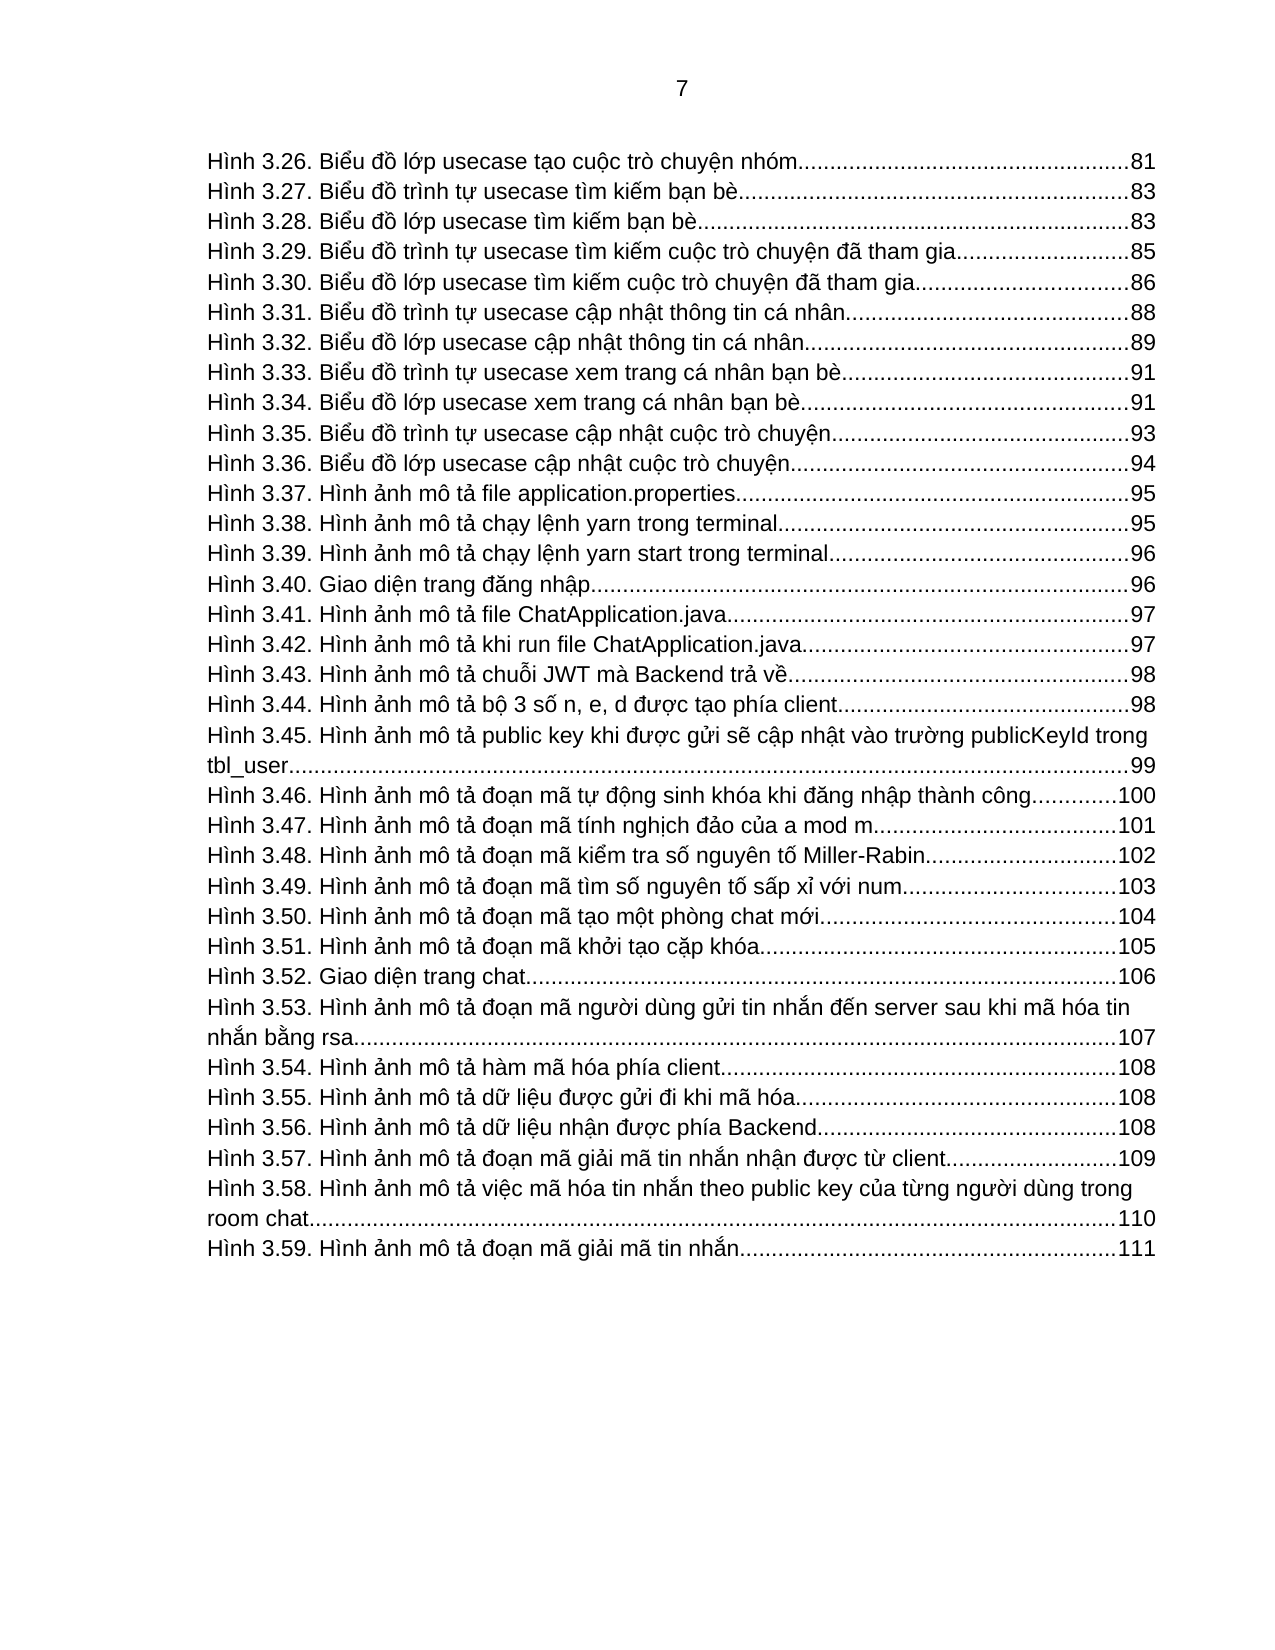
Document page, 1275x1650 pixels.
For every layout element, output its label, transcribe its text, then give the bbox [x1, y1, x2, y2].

text Hình 3.44. Hình ảnh mô tả bộ 3 số n, e, d được tạo phía client 98 [207, 691, 1157, 718]
text Hình 3.49. Hình ảnh mô tả đoạn mã tìm số nguyên tố sấp xỉ với num 103 [207, 873, 1157, 899]
text Hình 3.32. Biểu đồ lớp usecase cập nhật thông tin cá nhân 89 [207, 329, 1157, 355]
text Hình 3.38. Hình ảnh mô tả chạy lệnh yarn trong terminal 95 [207, 510, 1157, 537]
text Hình 3.31. Biểu đồ trình tự usecase cập nhật thông tin cá nhân 88 [207, 299, 1157, 325]
text Hình 3.37. Hình ảnh mô tả file application.properties 95 [207, 480, 1157, 506]
text Hình 3.50. Hình ảnh mô tả đoạn mã tạo một phòng chat mới 104 [207, 903, 1157, 929]
text Hình 3.51. Hình ảnh mô tả đoạn mã khởi tạo cặp khóa 105 [207, 933, 1157, 959]
text Hình 3.40. Giao diện trang đăng nhập 96 [207, 571, 1157, 597]
text Hình 3.36. Biểu đồ lớp usecase cập nhật cuộc trò chuyện 94 [207, 450, 1157, 476]
text Hình 3.30. Biểu đồ lớp usecase tìm kiếm cuộc trò chuyện đã tham gia 86 [207, 268, 1157, 295]
text Hình 3.53. Hình ảnh mô tả đoạn mã người dùng gửi tin nhắn đến server sau khi mã hóa tin nhắn bằng rsa 107 [207, 993, 1157, 1050]
text Hình 3.56. Hình ảnh mô tả dữ liệu nhận được phía Backend 108 [207, 1114, 1157, 1141]
text Hình 3.27. Biểu đồ trình tự usecase tìm kiếm bạn bè 83 [207, 178, 1157, 204]
text Hình 3.59. Hình ảnh mô tả đoạn mã giải mã tin nhắn 111 [207, 1235, 1157, 1262]
text Hình 3.54. Hình ảnh mô tả hàm mã hóa phía client 108 [207, 1054, 1157, 1080]
text Hình 3.26. Biểu đồ lớp usecase tạo cuộc trò chuyện nhóm 81 [207, 148, 1157, 174]
text Hình 3.46. Hình ảnh mô tả đoạn mã tự động sinh khóa khi đăng nhập thành công 100 [207, 782, 1157, 808]
text Hình 3.34. Biểu đồ lớp usecase xem trang cá nhân bạn bè 91 [207, 389, 1157, 416]
text Hình 3.58. Hình ảnh mô tả việc mã hóa tin nhắn theo public key của từng người dùng trong room chat 110 [207, 1175, 1157, 1231]
text Hình 3.48. Hình ảnh mô tả đoạn mã kiểm tra số nguyên tố Miller-Rabin 102 [207, 842, 1157, 869]
text Hình 3.52. Giao diện trang chat 106 [207, 963, 1157, 990]
text Hình 3.42. Hình ảnh mô tả khi run file ChatApplication.java 97 [207, 631, 1157, 657]
text Hình 3.57. Hình ảnh mô tả đoạn mã giải mã tin nhắn nhận được từ client 109 [207, 1144, 1157, 1171]
text Hình 3.28. Biểu đồ lớp usecase tìm kiếm bạn bè 83 [207, 208, 1157, 234]
text Hình 3.33. Biểu đồ trình tự usecase xem trang cá nhân bạn bè 91 [207, 359, 1157, 386]
text Hình 3.43. Hình ảnh mô tả chuỗi JWT mà Backend trả về 98 [207, 661, 1157, 688]
text Hình 3.45. Hình ảnh mô tả public key khi được gửi sẽ cập nhật vào trường publicKeyId trong tbl_user 99 [207, 722, 1157, 778]
text Hình 3.55. Hình ảnh mô tả dữ liệu được gửi đi khi mã hóa 108 [207, 1084, 1157, 1111]
text Hình 3.35. Biểu đồ trình tự usecase cập nhật cuộc trò chuyện 93 [207, 419, 1157, 446]
text Hình 3.29. Biểu đồ trình tự usecase tìm kiếm cuộc trò chuyện đã tham gia 85 [207, 238, 1157, 265]
text Hình 3.47. Hình ảnh mô tả đoạn mã tính nghịch đảo của a mod m 101 [207, 812, 1157, 839]
text Hình 3.41. Hình ảnh mô tả file ChatApplication.java 97 [207, 601, 1157, 627]
text Hình 3.39. Hình ảnh mô tả chạy lệnh yarn start trong terminal 96 [207, 540, 1157, 567]
